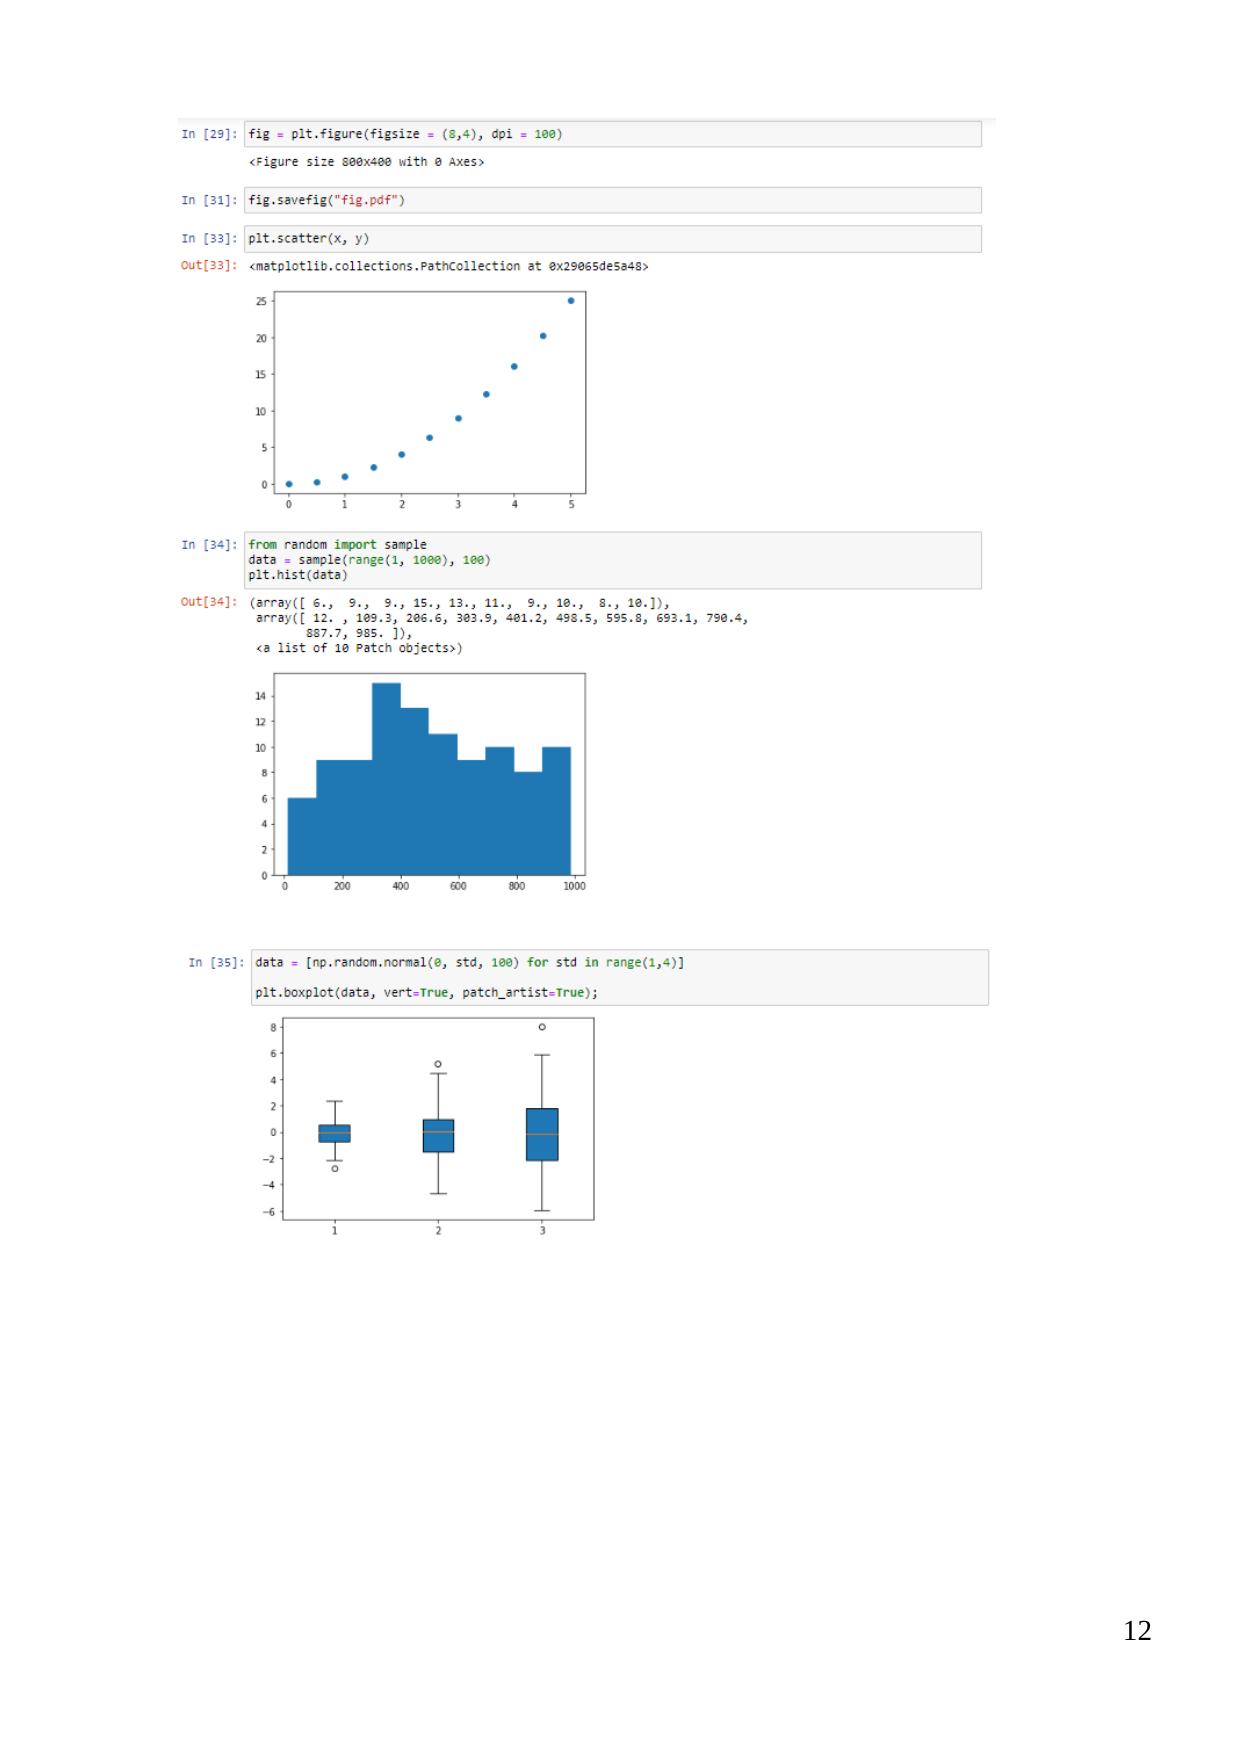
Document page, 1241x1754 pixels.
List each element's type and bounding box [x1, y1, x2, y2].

picture [177, 118, 996, 908]
picture [177, 945, 992, 1246]
